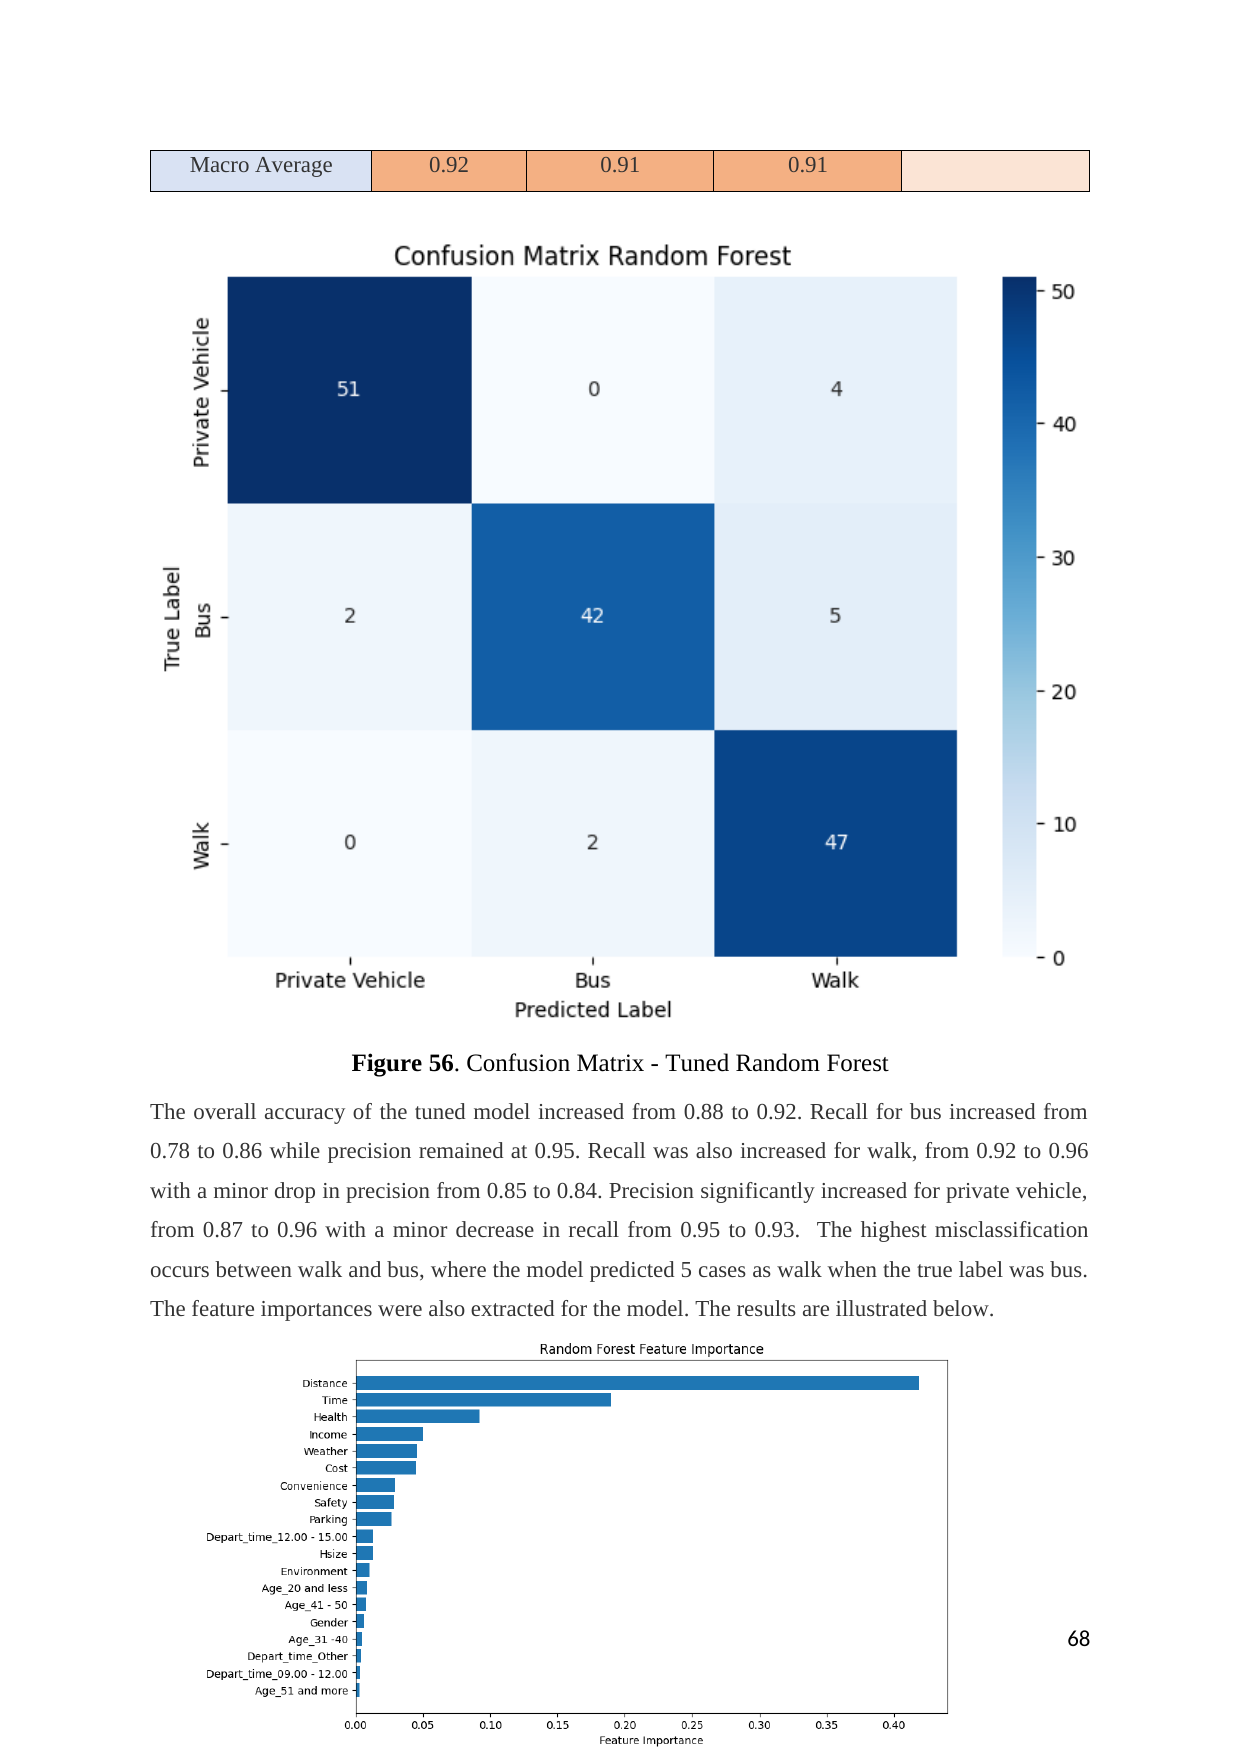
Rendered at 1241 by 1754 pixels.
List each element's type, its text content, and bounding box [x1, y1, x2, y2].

text The overall accuracy of the tuned model increased from 0.88 to 0.92. Recall for bus increased from 0.78 to 0.86 while precision remained at 0.95. Recall was also increased for walk, from 0.92 to 0.96 with a minor drop in precision from 0.85 to 0.84. Precision significantly increased for private vehicle, from 0.87 to 0.96 with a minor decrease in recall from 0.95 to 0.93. The highest misclassification occurs between walk and bus, where the model predicted 5 cases as walk when the true label was bus. The feature importances were also extracted for the model. The results are illustrated below. [150, 1098, 1090, 1321]
table_cell Macro Average [151, 151, 371, 191]
text Figure 56. Confusion Matrix - Tuned Random Forest [150, 1048, 1090, 1077]
table_cell 0.92 [372, 151, 526, 191]
table_cell 0.91 [527, 151, 713, 191]
table_cell 0.91 [714, 151, 901, 191]
picture [150, 231, 1091, 1035]
picture [198, 1335, 954, 1753]
